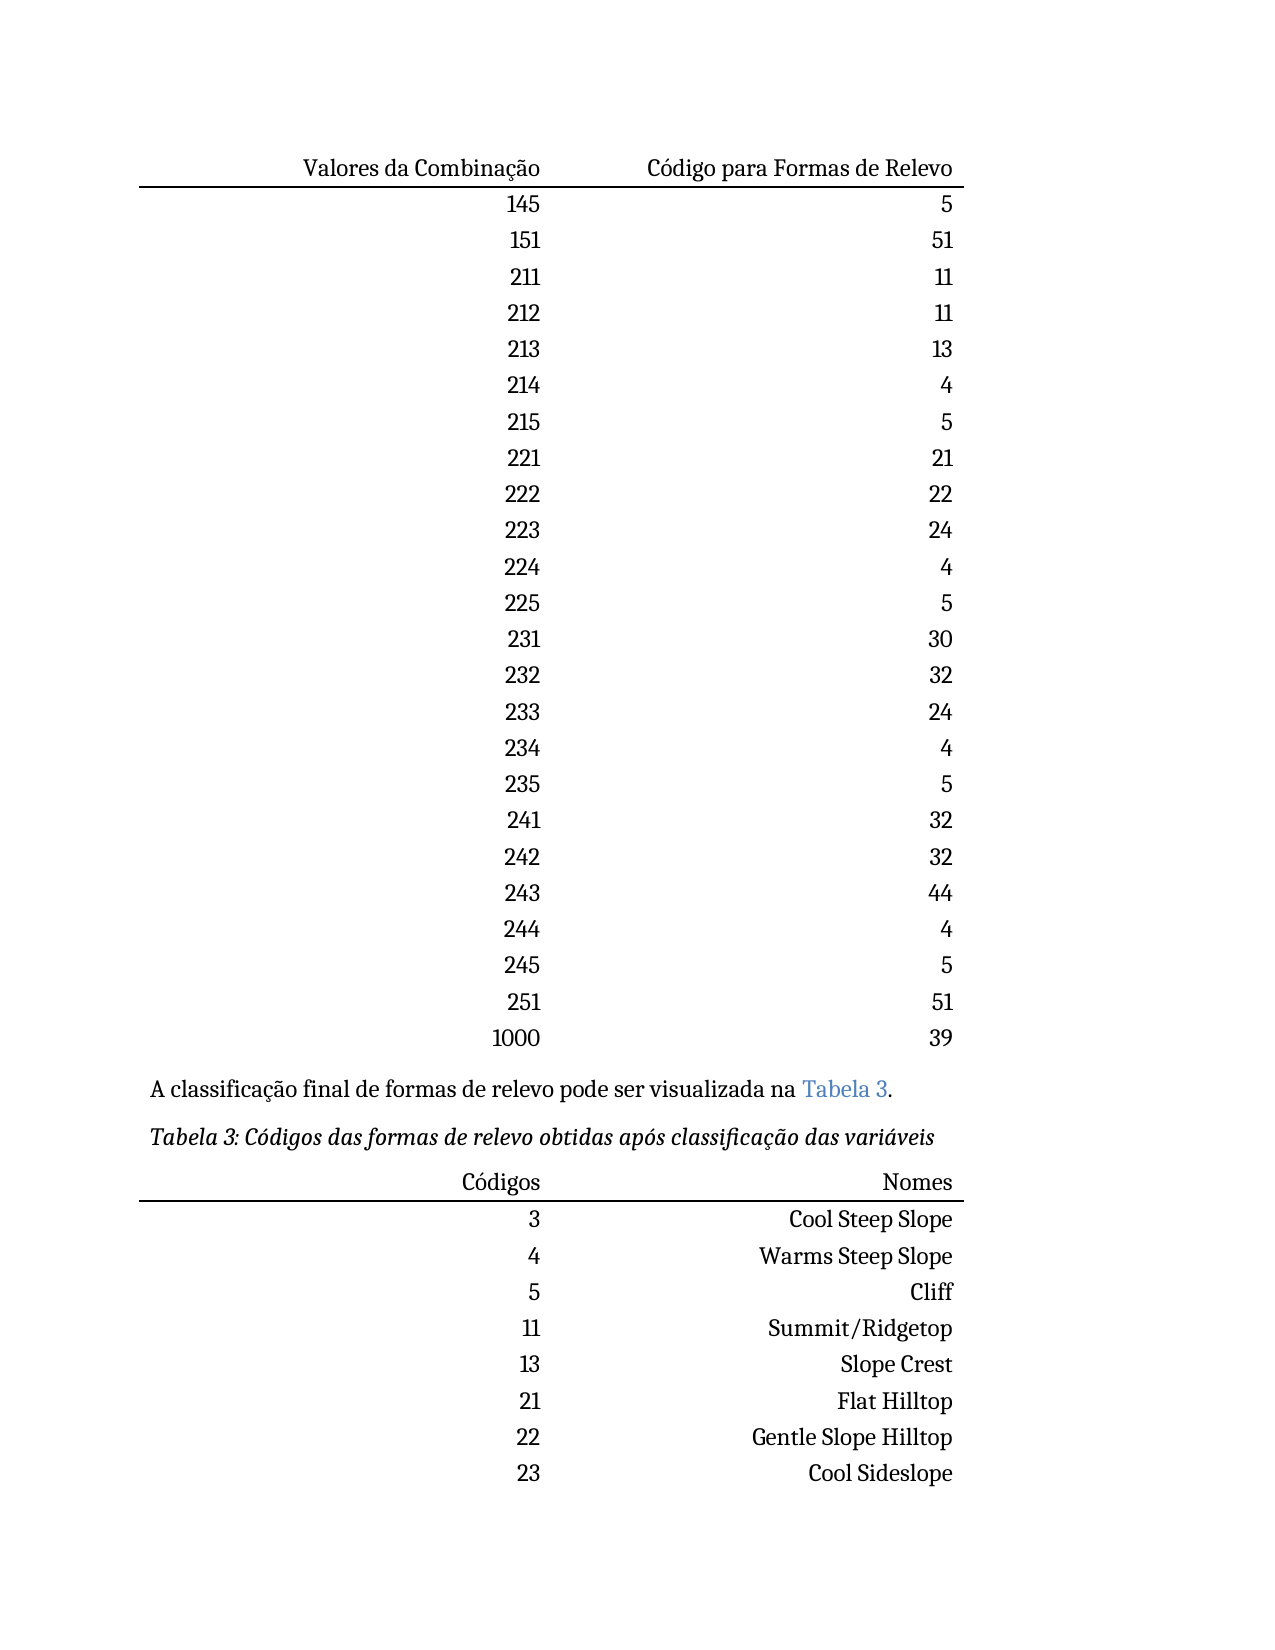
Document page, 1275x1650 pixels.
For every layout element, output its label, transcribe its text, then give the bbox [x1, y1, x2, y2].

table_cell Cool Sideslope [551, 1455, 964, 1492]
table_cell 234 [139, 730, 551, 766]
table_cell 5 [551, 585, 964, 621]
table_cell 1000 [139, 1020, 551, 1056]
table_cell 4 [551, 730, 964, 766]
table_cell 24 [551, 513, 964, 549]
table_cell 214 [139, 368, 551, 404]
table_cell 21 [139, 1383, 551, 1419]
table_cell 244 [139, 911, 551, 947]
table_cell 235 [139, 766, 551, 802]
table_header Nomes [551, 1164, 964, 1200]
table_cell 212 [139, 295, 551, 331]
table_header Valores da Combinação [139, 150, 551, 186]
table_cell 221 [139, 440, 551, 476]
table_cell 245 [139, 948, 551, 984]
table_cell 4 [139, 1238, 551, 1274]
table_cell 223 [139, 513, 551, 549]
table_cell 4 [551, 368, 964, 404]
table_cell 251 [139, 984, 551, 1020]
table_cell 233 [139, 694, 551, 730]
table_header Códigos [139, 1164, 551, 1200]
table_cell 11 [551, 259, 964, 295]
table_cell 213 [139, 331, 551, 367]
table_cell 32 [551, 658, 964, 694]
table_cell 32 [551, 839, 964, 875]
table_cell 24 [551, 694, 964, 730]
table_cell 11 [551, 295, 964, 331]
table_cell 145 [139, 188, 551, 222]
table_cell 224 [139, 549, 551, 585]
table_cell 3 [139, 1202, 551, 1238]
table_cell 23 [139, 1455, 551, 1492]
table_cell 44 [551, 875, 964, 911]
table_cell 211 [139, 259, 551, 295]
table_cell 22 [139, 1419, 551, 1455]
table_cell 51 [551, 984, 964, 1020]
table_cell 151 [139, 223, 551, 259]
table_cell 21 [551, 440, 964, 476]
table_cell 39 [551, 1020, 964, 1056]
table_cell Warms Steep Slope [551, 1238, 964, 1274]
table_cell 222 [139, 476, 551, 512]
table_cell 231 [139, 621, 551, 657]
table_header Código para Formas de Relevo [551, 150, 964, 186]
table_cell Slope Crest [551, 1347, 964, 1383]
table_cell 225 [139, 585, 551, 621]
table_cell 232 [139, 658, 551, 694]
table_cell 242 [139, 839, 551, 875]
table_cell 5 [551, 404, 964, 440]
table_cell 11 [139, 1310, 551, 1347]
table_cell 215 [139, 404, 551, 440]
table_cell 13 [139, 1347, 551, 1383]
table_cell 5 [551, 948, 964, 984]
table_cell 5 [551, 766, 964, 802]
table_cell 22 [551, 476, 964, 512]
table_cell Summit/Ridgetop [551, 1310, 964, 1347]
table_cell 32 [551, 803, 964, 839]
text A classificação final de formas de relevo pode ser visualizada na Tabela 3. [150, 1075, 1125, 1104]
table_cell Gentle Slope Hilltop [551, 1419, 964, 1455]
table_cell Cliff [551, 1274, 964, 1310]
table_cell 30 [551, 621, 964, 657]
table_cell 13 [551, 331, 964, 367]
table_cell Flat Hilltop [551, 1383, 964, 1419]
table_cell 51 [551, 223, 964, 259]
table_cell 5 [139, 1274, 551, 1310]
table_cell 4 [551, 911, 964, 947]
table_cell 5 [551, 188, 964, 222]
table_cell Cool Steep Slope [551, 1202, 964, 1238]
text Tabela 3: Códigos das formas de relevo obtidas após classificação das variáveis [150, 1122, 1125, 1151]
table_cell 4 [551, 549, 964, 585]
table_cell 243 [139, 875, 551, 911]
table_cell 241 [139, 803, 551, 839]
